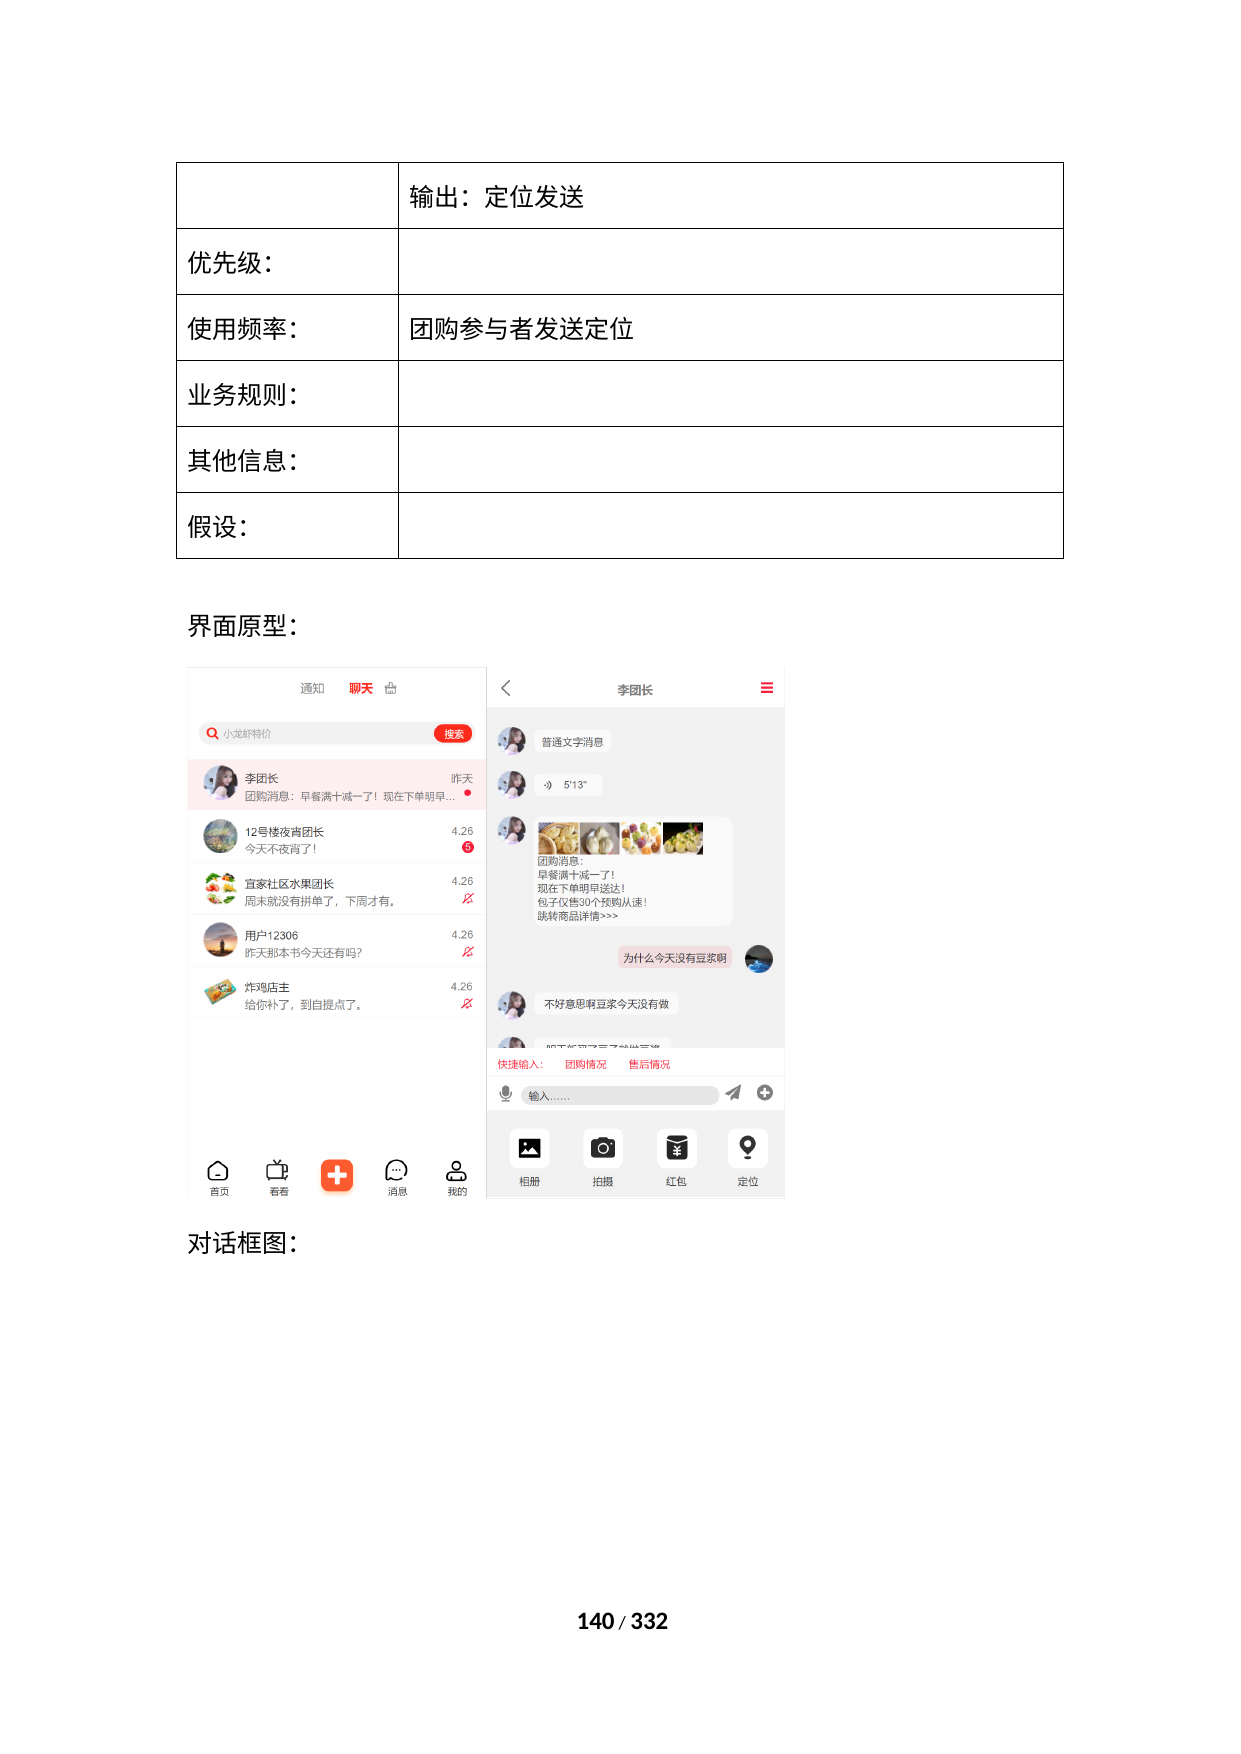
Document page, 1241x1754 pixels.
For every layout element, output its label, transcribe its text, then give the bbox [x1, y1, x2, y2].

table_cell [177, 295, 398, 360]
picture [187, 667, 785, 1199]
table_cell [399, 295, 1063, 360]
text 界面原型： [187, 592, 1053, 657]
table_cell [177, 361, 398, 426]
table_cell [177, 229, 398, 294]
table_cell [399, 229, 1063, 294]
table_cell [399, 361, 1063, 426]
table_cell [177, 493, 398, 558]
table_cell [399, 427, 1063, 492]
text 对话框图： [187, 1209, 1053, 1274]
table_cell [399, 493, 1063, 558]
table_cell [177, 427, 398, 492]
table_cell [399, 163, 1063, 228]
